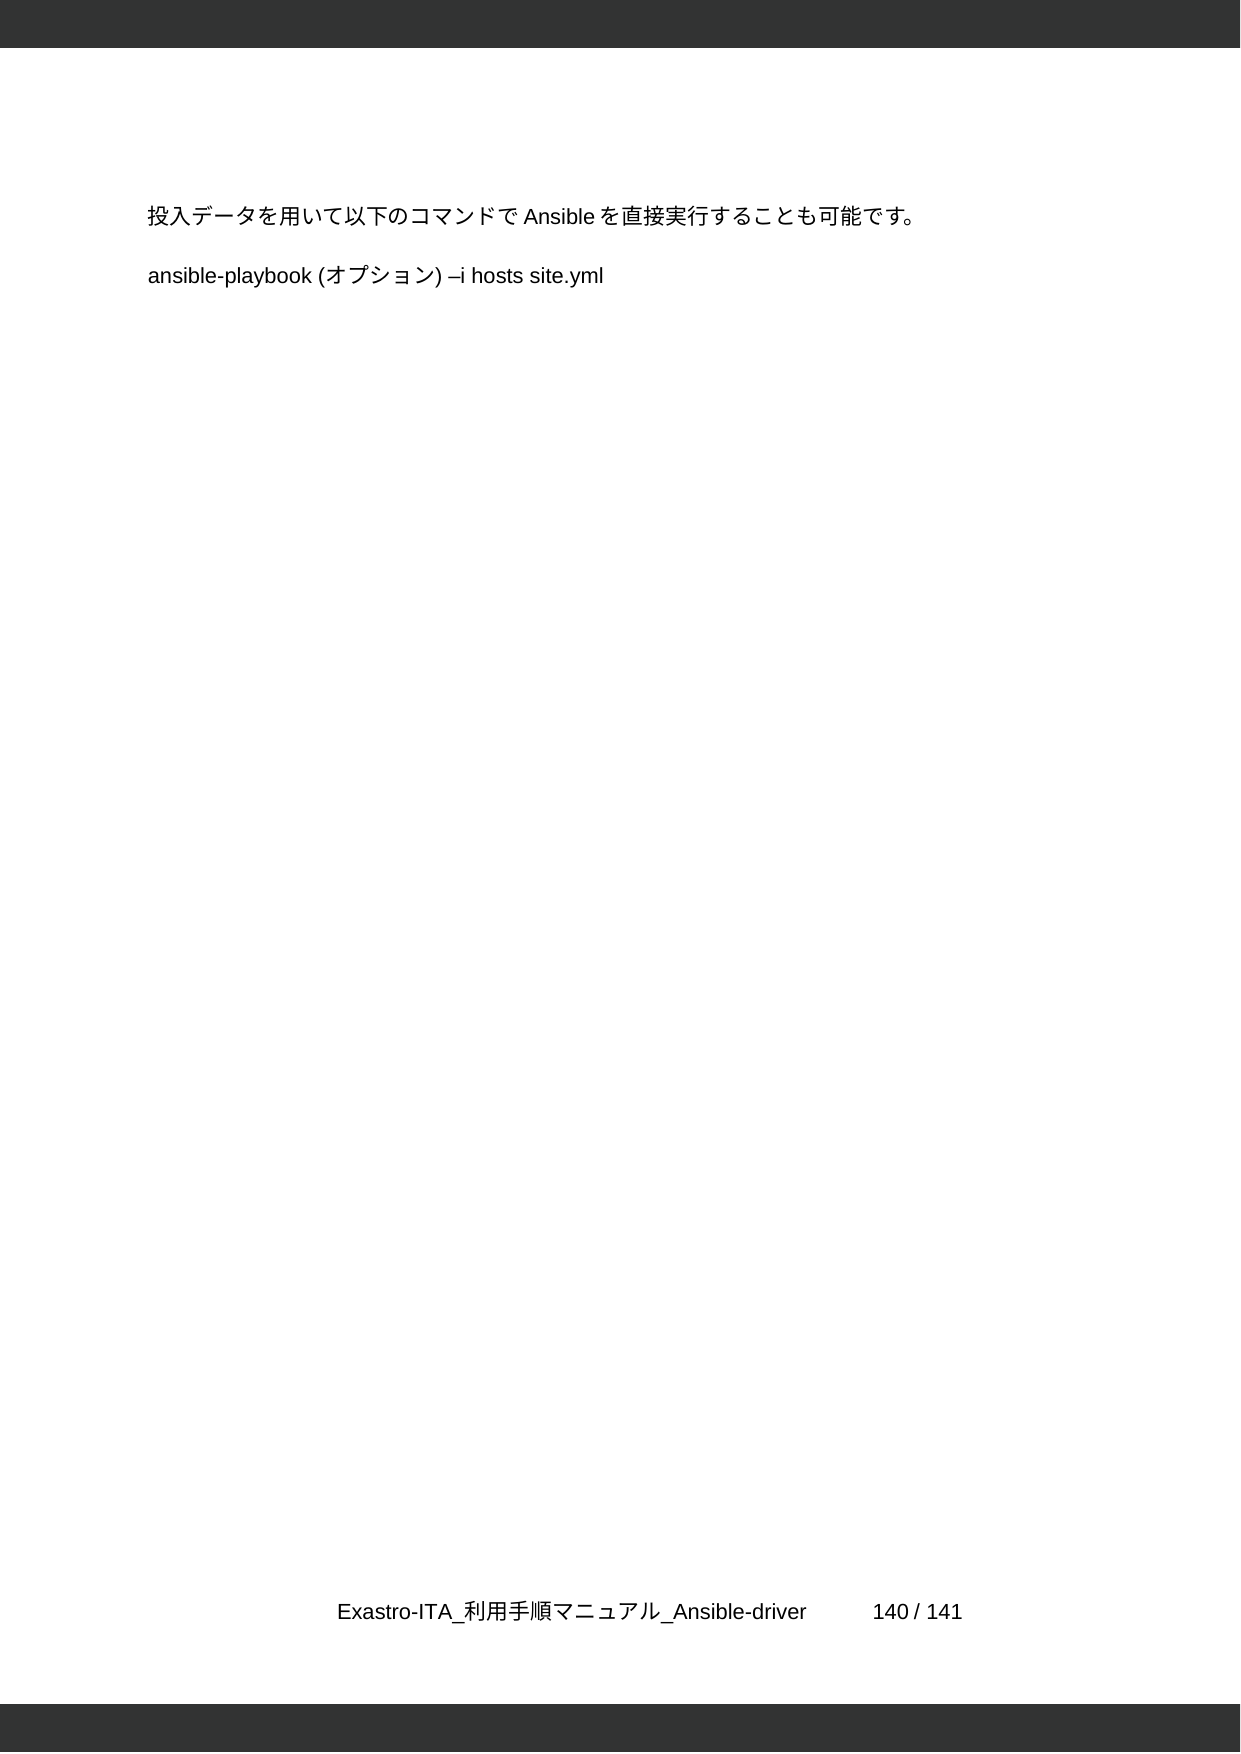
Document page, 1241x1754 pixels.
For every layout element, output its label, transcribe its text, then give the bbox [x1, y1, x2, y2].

text 投入データを用いて以下のコマンドでAnsibleを直接実行することも可能です。 [148, 185, 1152, 244]
picture [0, 0, 1241, 48]
text ansible-playbook (オプション) –i hosts site.yml [148, 244, 1152, 304]
picture [0, 1704, 1241, 1752]
